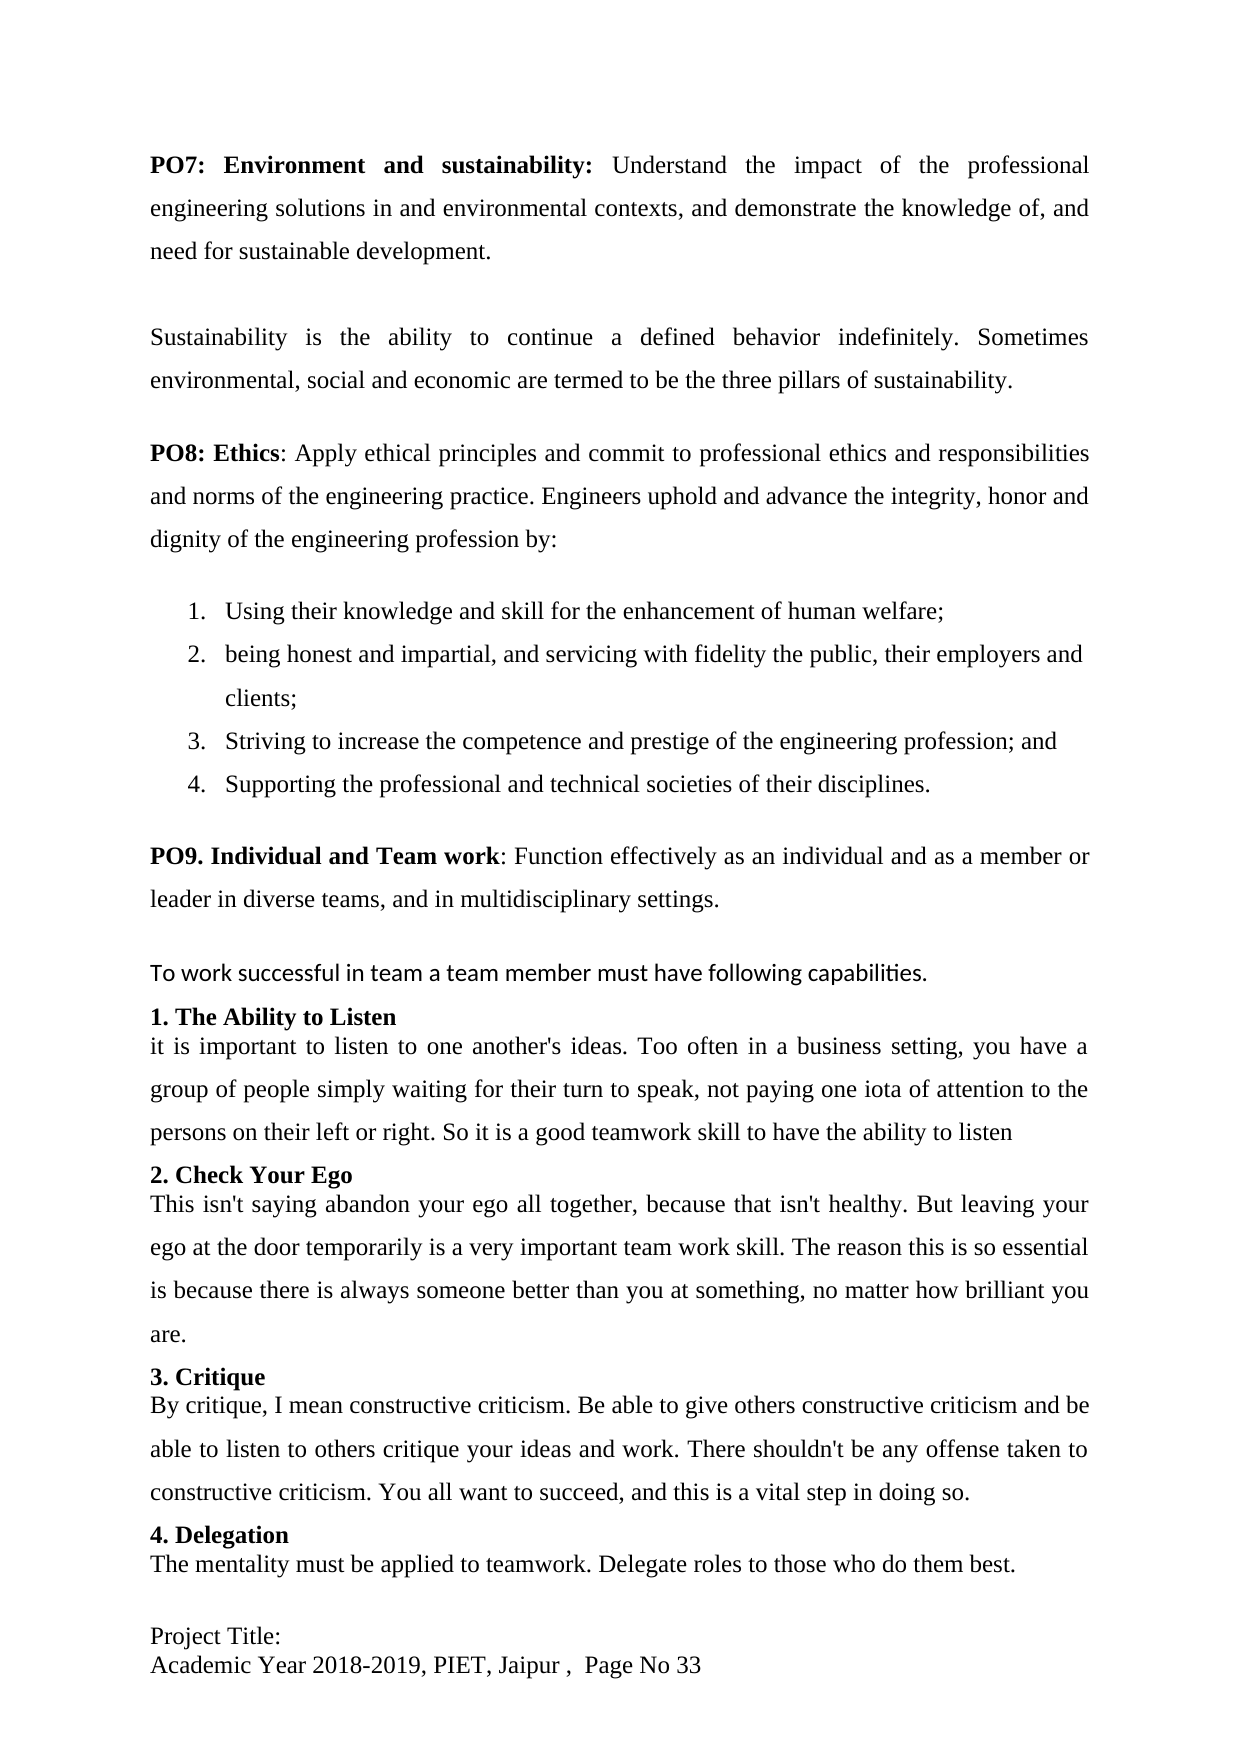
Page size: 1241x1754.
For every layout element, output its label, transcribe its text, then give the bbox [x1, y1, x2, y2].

text The mentality must be applied to teamwork. Delegate roles to those who do them best. [150, 1549, 1090, 1577]
text 1. The Ability to Listen [150, 1002, 1090, 1031]
text To work successful in team a team member must have following capabilities. [150, 957, 1090, 987]
text By critique, I mean constructive criticism. Be able to give others constructive criticism and be able to listen to others critique your ideas and work. There shouldn't be any offense taken to constructive criticism. You all want to succeed, and this is a vital step in doing so. [150, 1391, 1090, 1506]
list Supporting the professional and technical societies of their disciplines. [187, 769, 1090, 798]
text PO8: Ethics: Apply ethical principles and commit to professional ethics and responsibilities and norms of the engineering practice. Engineers uphold and advance the integrity, honor and dignity of the engineering profession by: [150, 438, 1090, 553]
text 4. Delegation [150, 1520, 1090, 1549]
text 3. Critique [150, 1362, 1090, 1391]
text 2. Check Your Ego [150, 1161, 1090, 1189]
text PO9. Individual and Team work: Function effectively as an individual and as a member or leader in diverse teams, and in multidisciplinary settings. [150, 841, 1090, 913]
list being honest and impartial, and servicing with fidelity the public, their employers and clients; [187, 639, 1090, 711]
text This isn't saying abandon your ego all together, because that isn't healthy. But leaving your ego at the door temporarily is a very important team work skill. The reason this is so essential is because there is always someone better than you at something, no matter how brilliant you are. [150, 1189, 1090, 1347]
text PO7: Environment and sustainability: Understand the impact of the professional engineering solutions in and environmental contexts, and demonstrate the knowledge of, and need for sustainable development. [150, 150, 1090, 265]
text Sustainability is the ability to continue a defined behavior indefinitely. Sometimes environmental, social and economic are termed to be the three pillars of sustainability. [150, 279, 1090, 394]
text it is important to listen to one another's ideas. Too often in a business setting, you have a group of people simply waiting for their turn to speak, not paying one iota of attention to the persons on their left or right. So it is a good teamwork skill to have the ability to listen [150, 1031, 1090, 1146]
list Using their knowledge and skill for the enhancement of human welfare; [187, 596, 1090, 625]
list Striving to increase the competence and prestige of the engineering profession; and [187, 726, 1090, 754]
